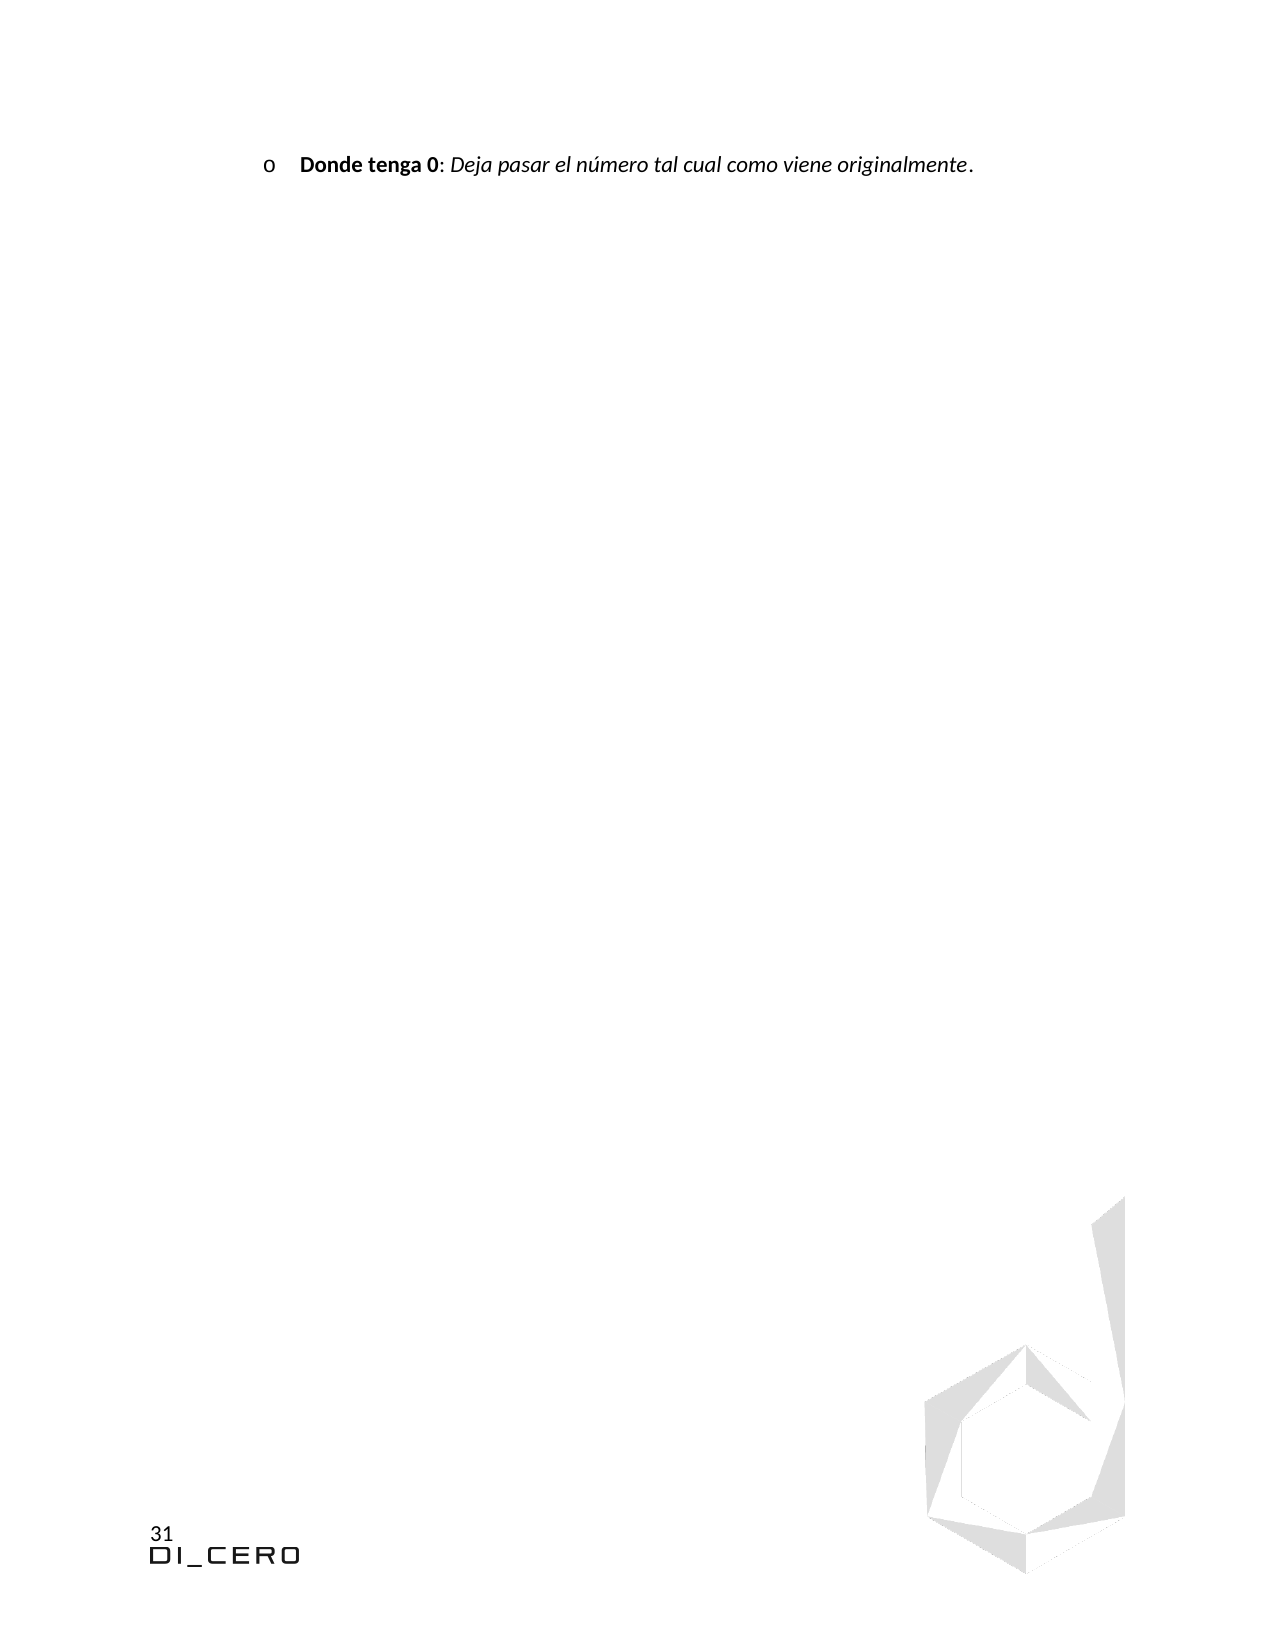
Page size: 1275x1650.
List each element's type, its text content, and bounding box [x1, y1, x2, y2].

list Donde tenga 0: Deja pasar el número tal cual como viene originalmente. [262, 150, 1125, 179]
picture [150, 1547, 299, 1567]
picture [924, 1196, 1125, 1574]
